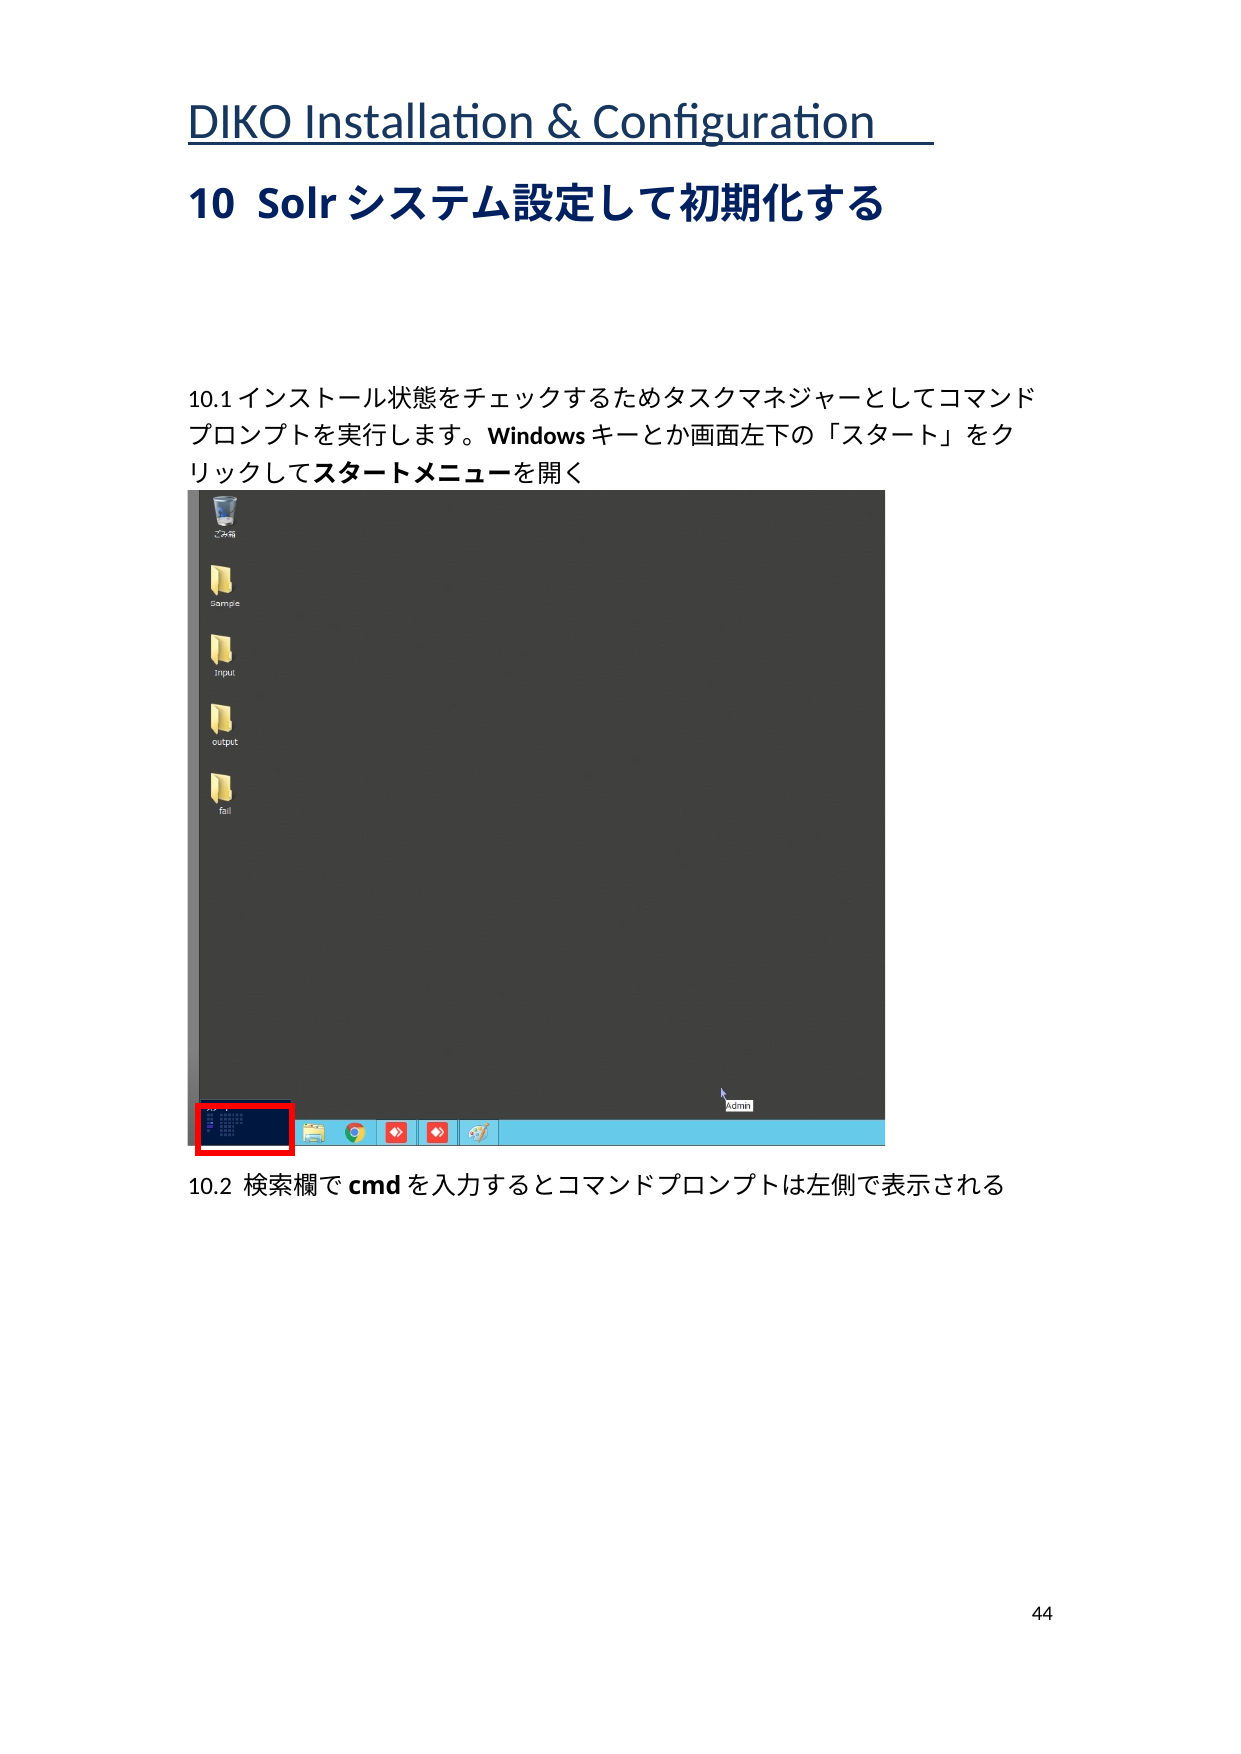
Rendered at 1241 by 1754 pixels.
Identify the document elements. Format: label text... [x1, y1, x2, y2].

subtitle 10 Solrシステム設定して初期化する [187, 163, 1053, 238]
picture [201, 1109, 289, 1146]
text 10.2 検索欄でcmdを入力するとコマンドプロンプトは左側で表示される [187, 1165, 1053, 1203]
text 10.1 インストール状態をチェックするためタスクマネジャーとしてコマンドプロンプトを実行します。Windowsキーとか画面左下の「スタート」をクリックしてスタートメニューを開く [187, 378, 1053, 490]
picture [187, 490, 886, 1146]
